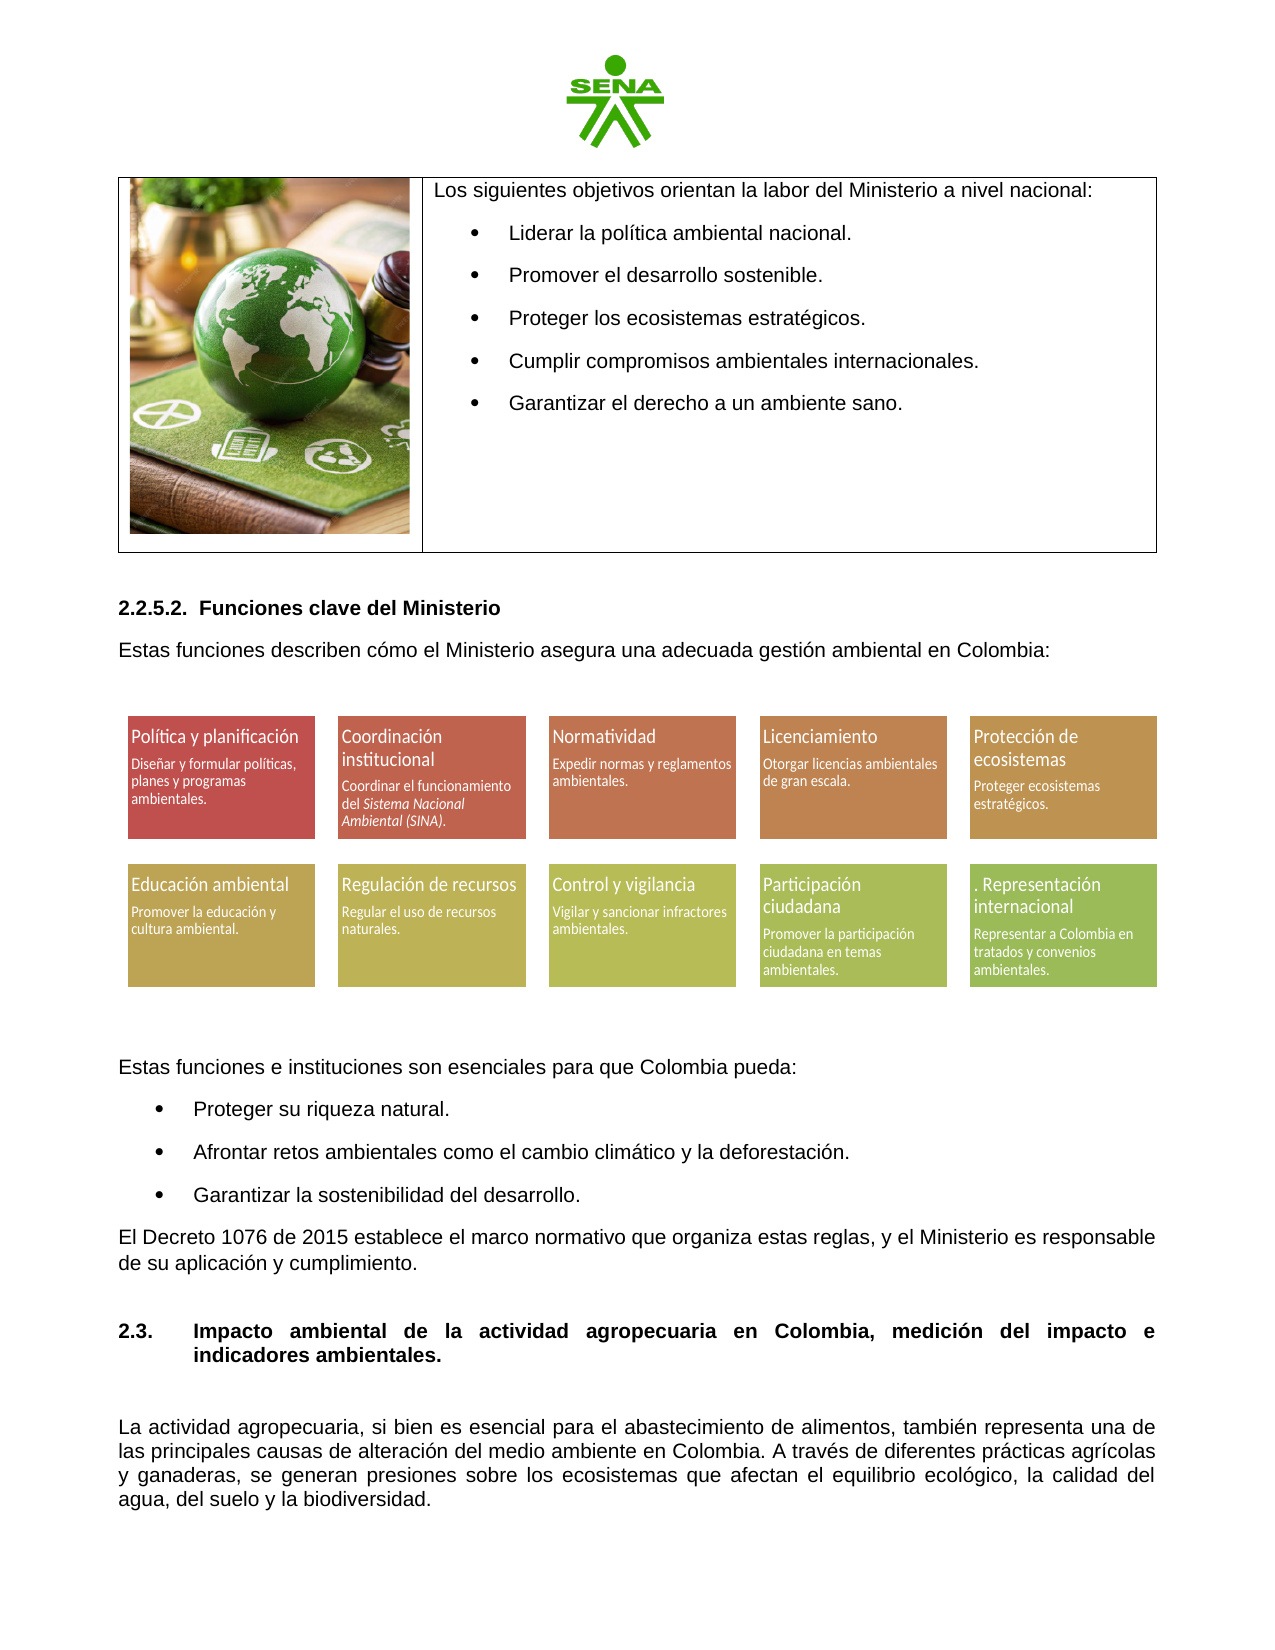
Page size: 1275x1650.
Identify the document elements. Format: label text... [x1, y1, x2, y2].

picture [566, 55, 664, 148]
list Garantizar la sostenibilidad del desarrollo. [156, 1182, 1157, 1206]
table_header [119, 178, 422, 552]
table_header Los siguientes objetivos orientan la labor del Ministerio a nivel nacional: Liderar la política ambiental nacional. Promover el desarrollo sostenible. Proteger los ecosistemas estratégicos. Cumplir compromisos ambientales internacionales. Garantizar el derecho a un ambiente sano. [423, 178, 1156, 552]
picture [129, 178, 410, 534]
text El Decreto 1076 de 2015 establece el marco normativo que organiza estas reglas, y el Ministerio es responsable de su aplicación y cumplimiento. [118, 1225, 1157, 1275]
list Proteger su riqueza natural. [156, 1097, 1157, 1121]
text 2.2.5.2. Funciones clave del Ministerio [118, 596, 1157, 619]
text La actividad agropecuaria, si bien es esencial para el abastecimiento de alimentos, también representa una de las principales causas de alteración del medio ambiente en Colombia. A través de diferentes prácticas agrícolas y ganaderas, se generan presiones sobre los ecosistemas que afectan el equilibrio ecológico, la calidad del agua, del suelo y la biodiversidad. [118, 1415, 1157, 1511]
text Estas funciones e instituciones son esenciales para que Colombia pueda: [118, 1055, 1157, 1079]
text Estas funciones describen cómo el Ministerio asegura una adecuada gestión ambiental en Colombia: [118, 638, 1157, 662]
list Afrontar retos ambientales como el cambio climático y la deforestación. [156, 1140, 1157, 1164]
list Impacto ambiental de la actividad agropecuaria en Colombia, medición del impacto e indicadores ambientales. [118, 1319, 1157, 1367]
